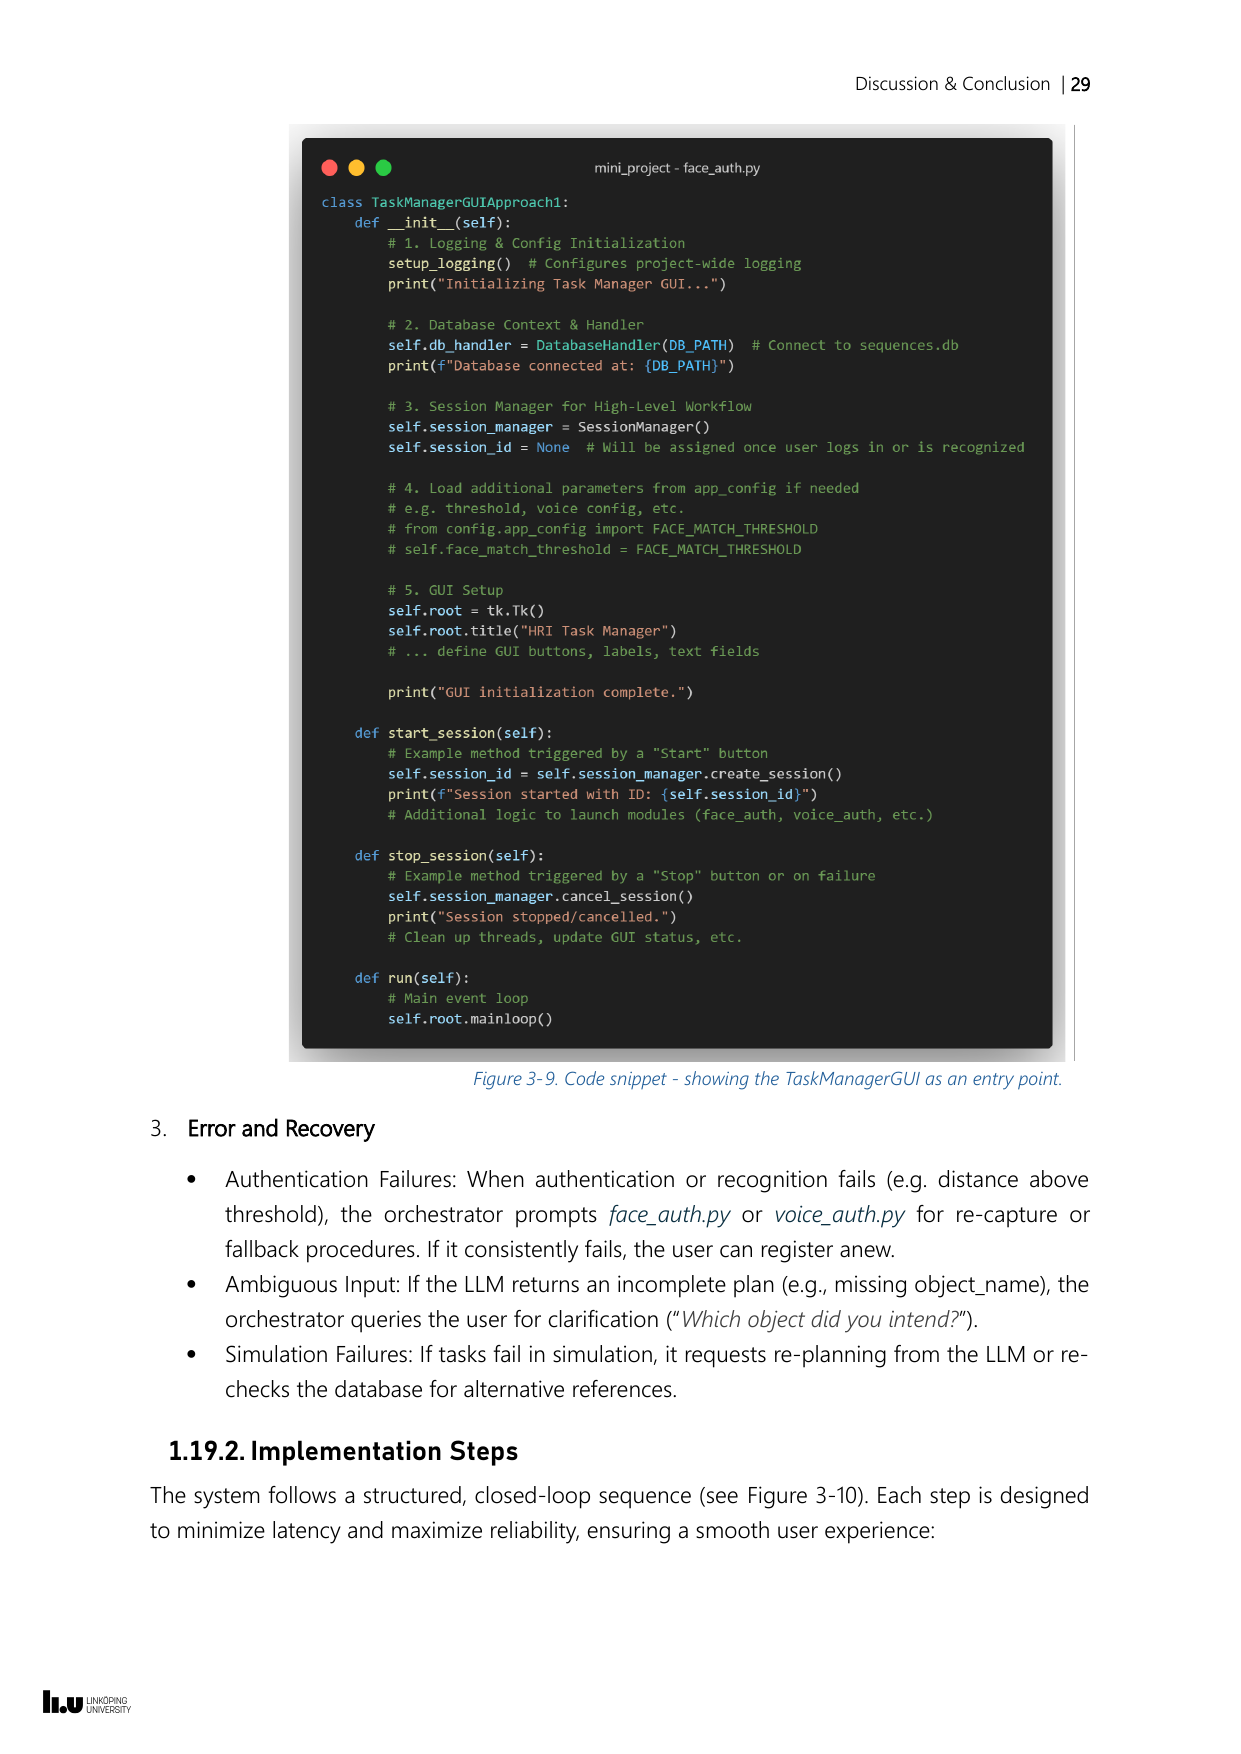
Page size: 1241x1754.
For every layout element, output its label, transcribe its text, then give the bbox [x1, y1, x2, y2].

list Ambiguous Input: If the LLM returns an incomplete plan (e.g., missing object_name), the orchestrator queries the user for clarification (“Which object did you intend?”). [187, 1268, 1090, 1333]
picture [36, 1683, 138, 1720]
list Simulation Failures: If tasks fail in simulation, it requests re-planning from the LLM or re-checks the database for alternative references. [187, 1338, 1090, 1403]
list Authentication Failures: When authentication or recognition fails (e.g. distance above threshold), the orchestrator prompts face_auth.py or voice_auth.py for re-capture or fallback procedures. If it consistently fails, the user can register anew. [187, 1163, 1090, 1263]
list Error and Recovery [150, 1111, 1090, 1142]
subtitle Implementation Steps [168, 1433, 1090, 1466]
picture [288, 124, 1066, 1062]
